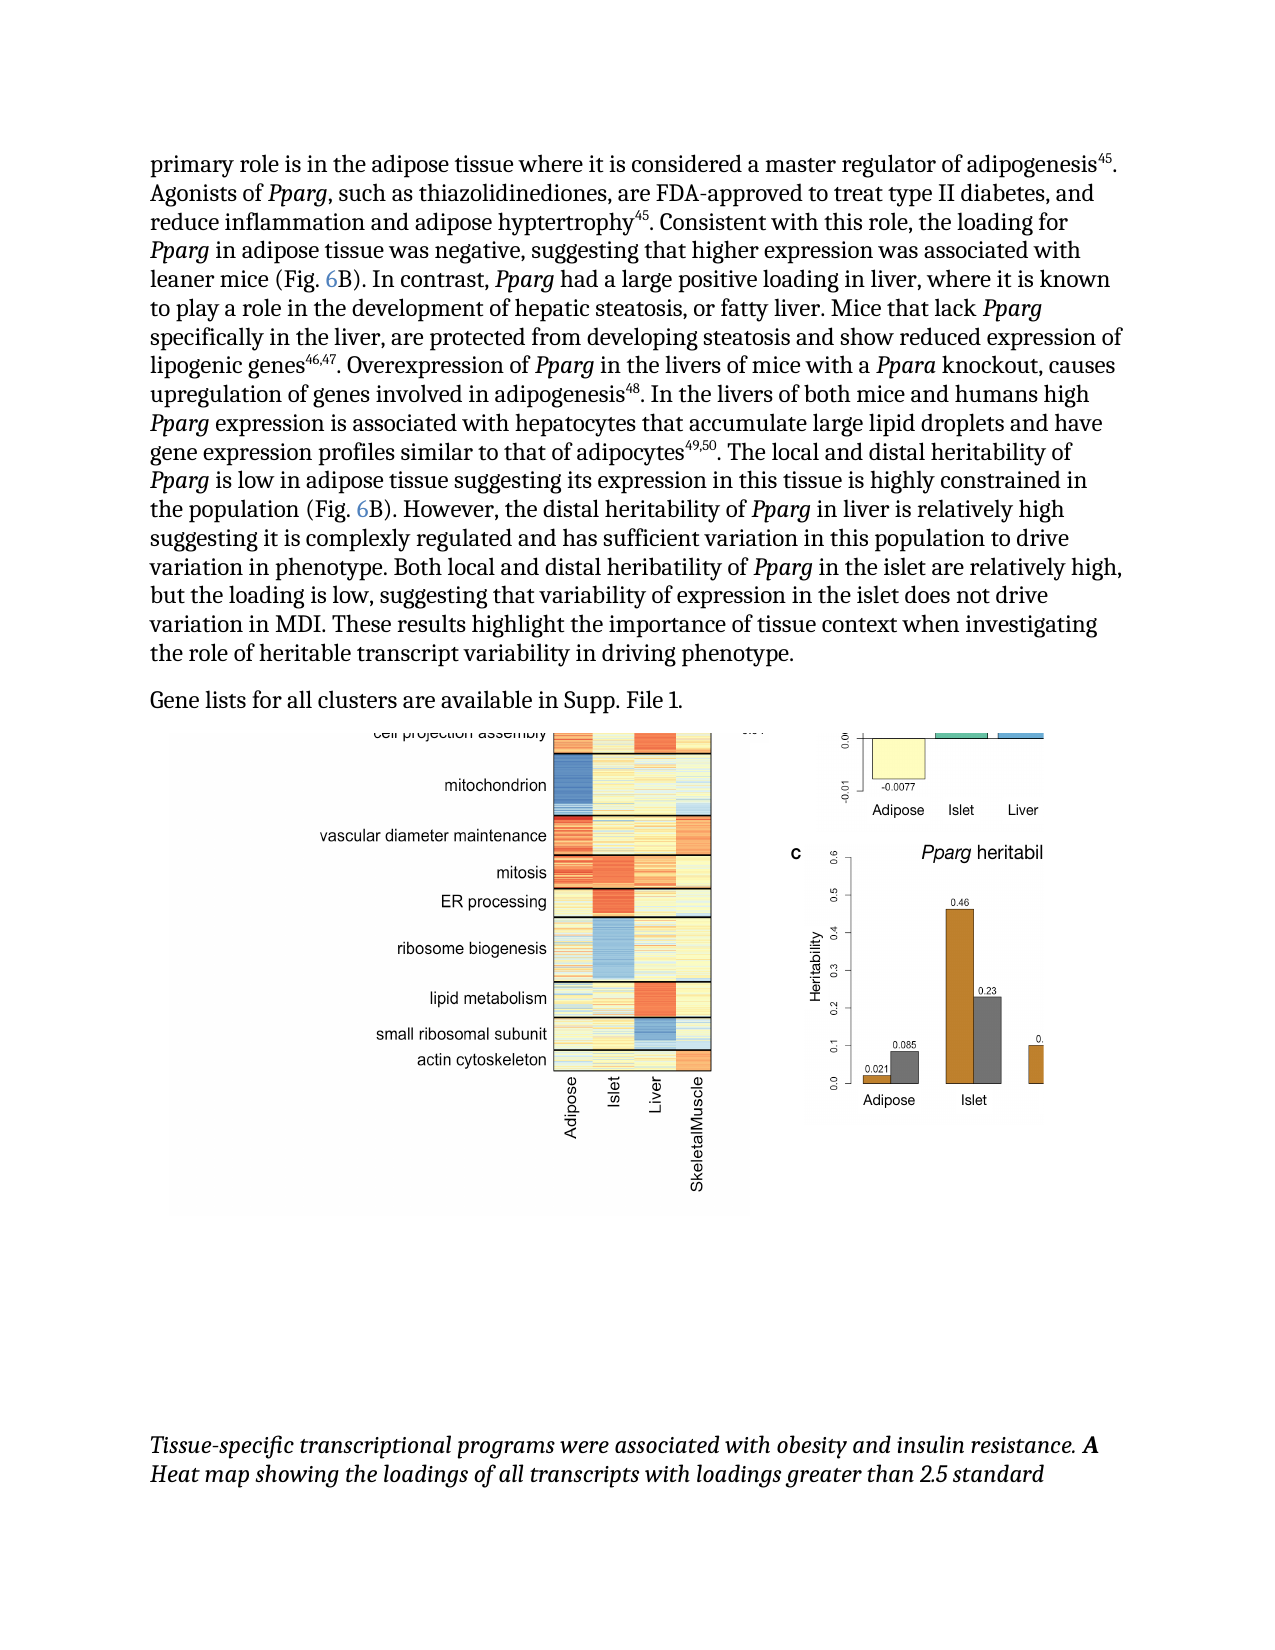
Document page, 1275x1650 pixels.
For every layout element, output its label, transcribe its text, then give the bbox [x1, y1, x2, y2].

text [150, 150, 1125, 667]
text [150, 1431, 1125, 1488]
text Gene lists for all clusters are available in Supp. File 1. [150, 686, 1125, 715]
